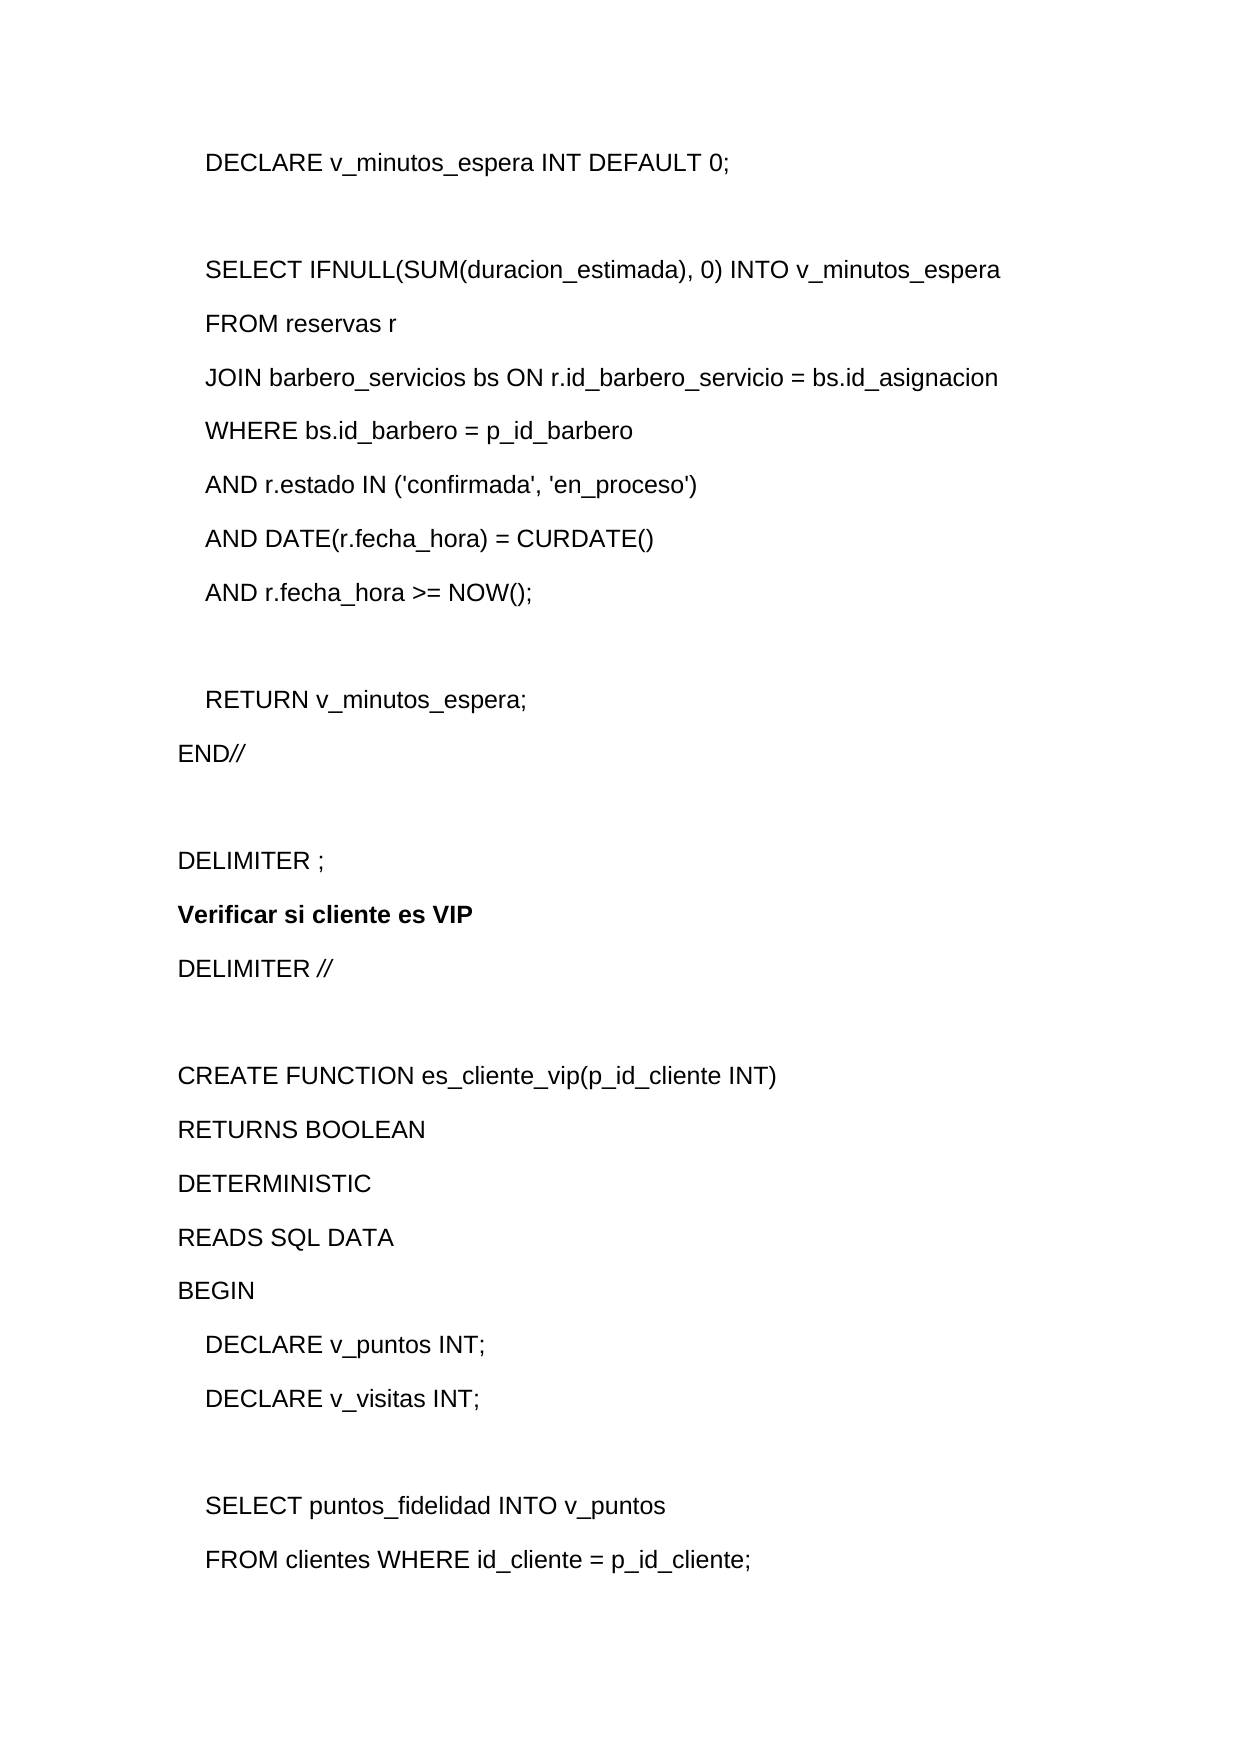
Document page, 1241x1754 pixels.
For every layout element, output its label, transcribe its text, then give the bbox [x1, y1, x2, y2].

text RETURN v_minutos_espera; [177, 685, 1063, 714]
text SELECT IFNULL(SUM(duracion_estimada), 0) INTO v_minutos_espera [177, 255, 1063, 284]
text CREATE FUNCTION es_cliente_vip(p_id_cliente INT) [177, 1061, 1063, 1090]
text DECLARE v_minutos_espera INT DEFAULT 0; [177, 148, 1063, 176]
text AND r.estado IN ('confirmada', 'en_proceso') [177, 470, 1063, 499]
text DECLARE v_visitas INT; [177, 1384, 1063, 1413]
text RETURNS BOOLEAN [177, 1115, 1063, 1144]
text DELIMITER ; [177, 846, 1063, 875]
text AND DATE(r.fecha_hora) = CURDATE() [177, 524, 1063, 553]
text WHERE bs.id_barbero = p_id_barbero [177, 416, 1063, 445]
text FROM clientes WHERE id_cliente = p_id_cliente; [177, 1545, 1063, 1574]
text END// [177, 739, 1063, 768]
text READS SQL DATA [177, 1223, 1063, 1251]
text FROM reservas r [177, 309, 1063, 338]
text JOIN barbero_servicios bs ON r.id_barbero_servicio = bs.id_asignacion [177, 363, 1063, 391]
text Verificar si cliente es VIP [177, 900, 1063, 929]
text DECLARE v_puntos INT; [177, 1330, 1063, 1359]
text BEGIN [177, 1276, 1063, 1305]
text AND r.fecha_hora >= NOW(); [177, 578, 1063, 606]
text DETERMINISTIC [177, 1169, 1063, 1198]
text SELECT puntos_fidelidad INTO v_puntos [177, 1491, 1063, 1520]
text DELIMITER // [177, 954, 1063, 983]
